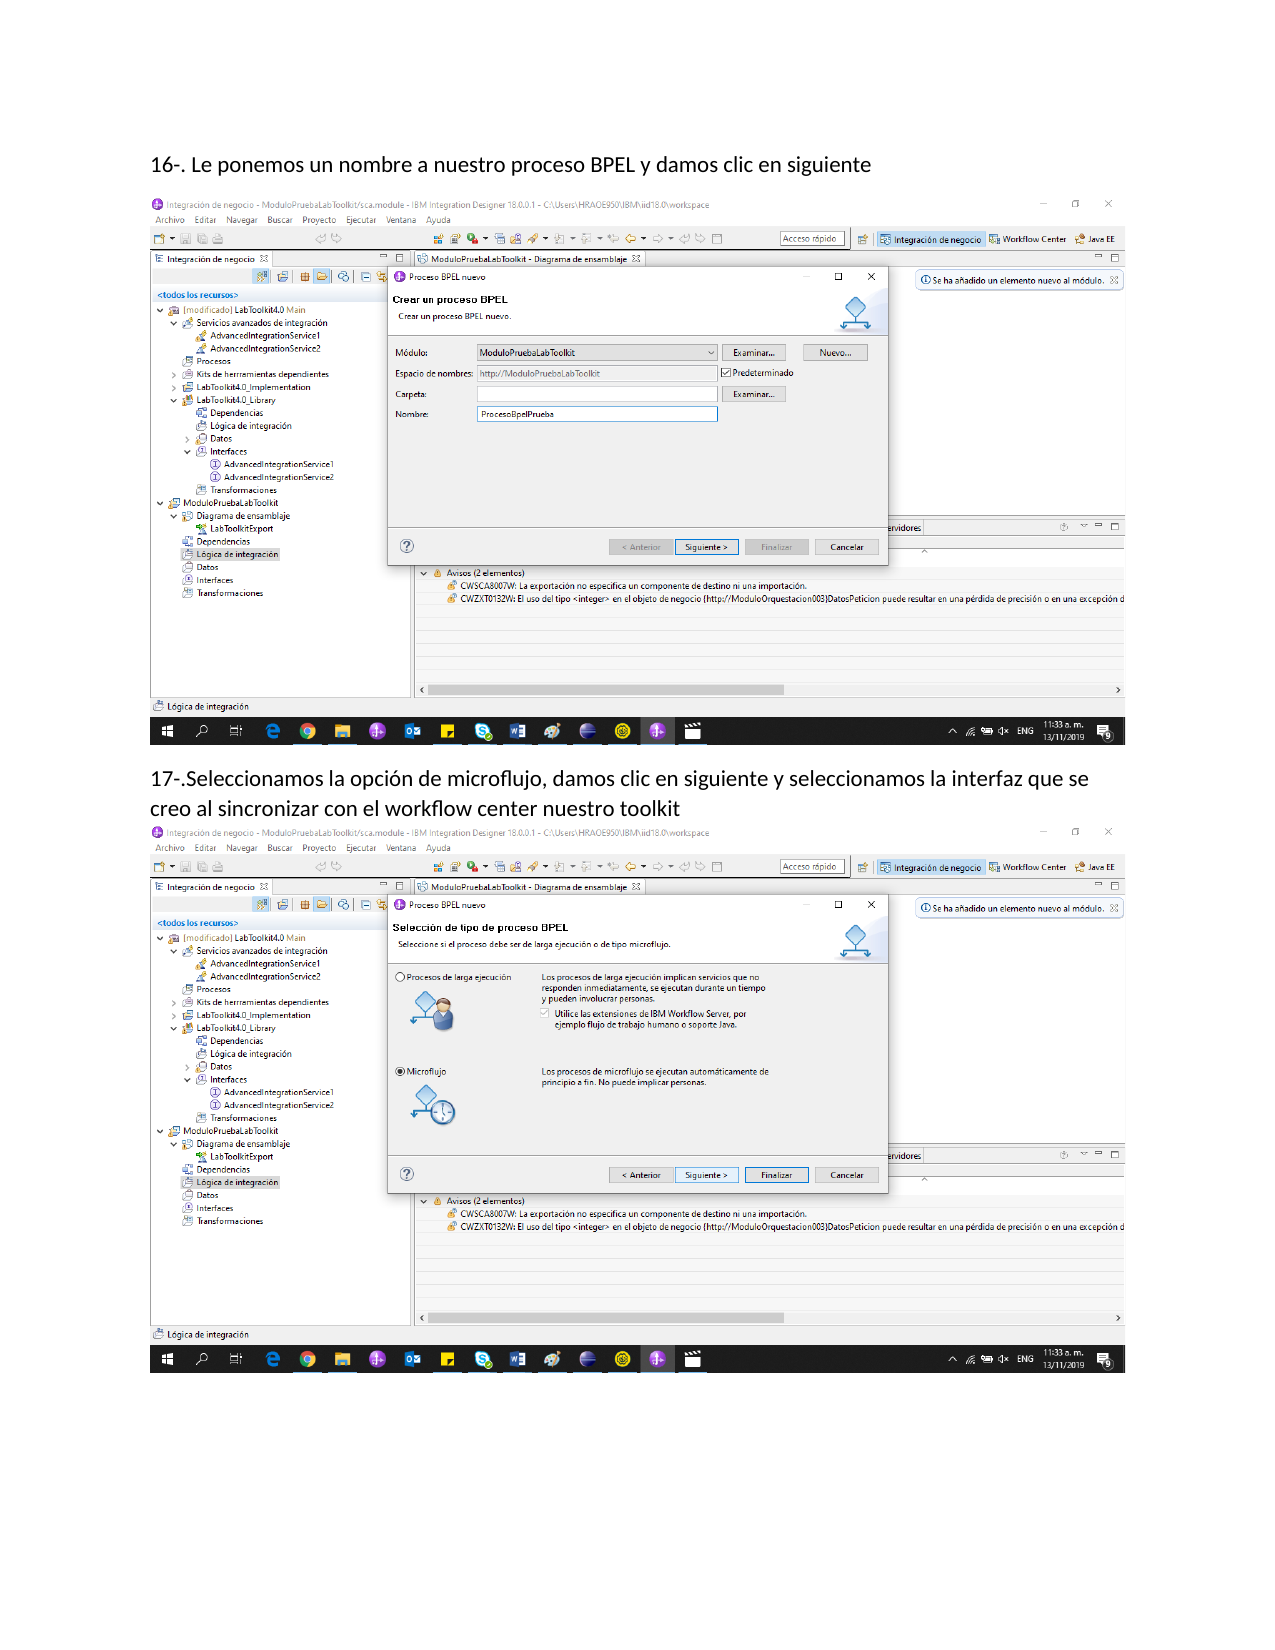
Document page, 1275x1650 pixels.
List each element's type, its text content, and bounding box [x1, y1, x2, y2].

text 17-.Seleccionamos la opción de microflujo, damos clic en siguiente y seleccionamos la interfaz que se creo al sincronizar con el workflow center nuestro toolkit [150, 764, 1125, 824]
text 16-. Le ponemos un nombre a nuestro proceso BPEL y damos clic en siguiente [150, 150, 1125, 178]
picture [150, 824, 1125, 1373]
picture [150, 196, 1125, 745]
